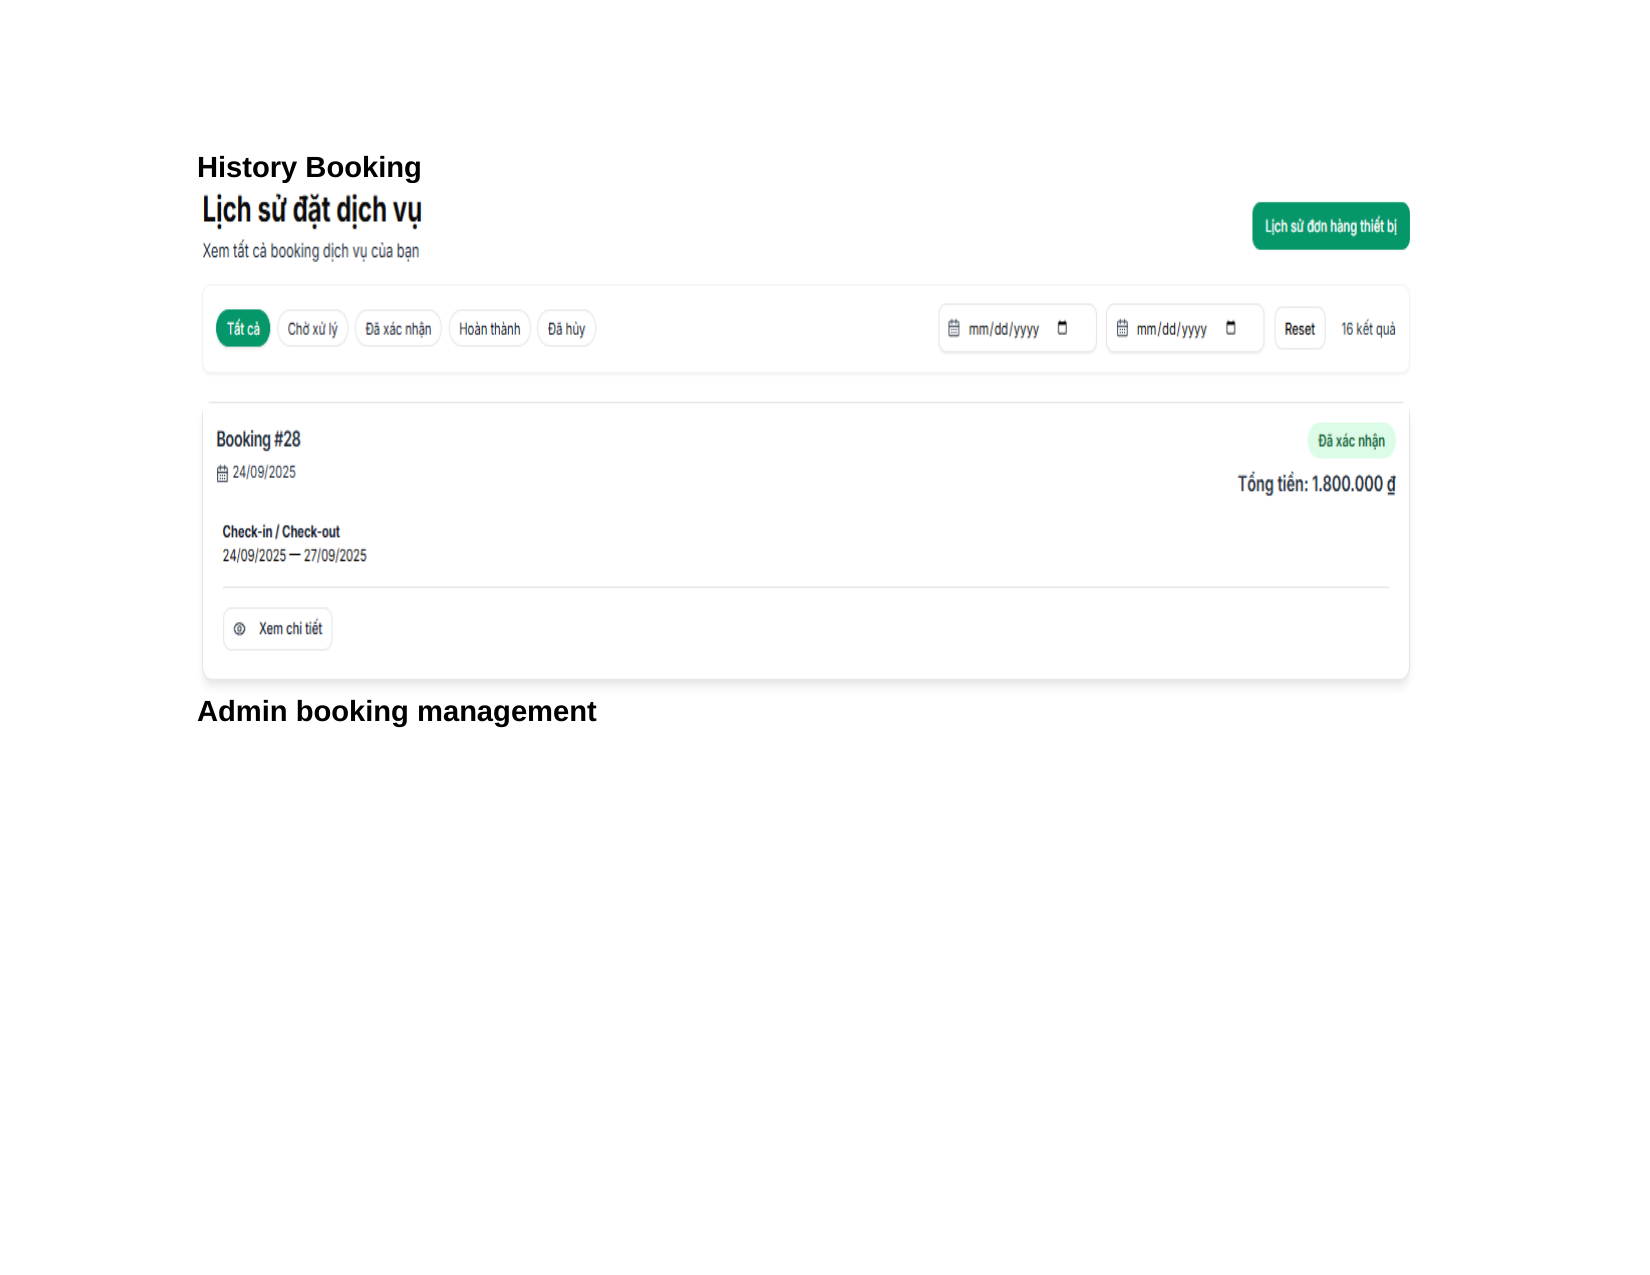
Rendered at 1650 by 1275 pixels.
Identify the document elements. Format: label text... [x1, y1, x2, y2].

subtitle Admin booking management [197, 694, 1500, 728]
picture [196, 183, 1423, 694]
